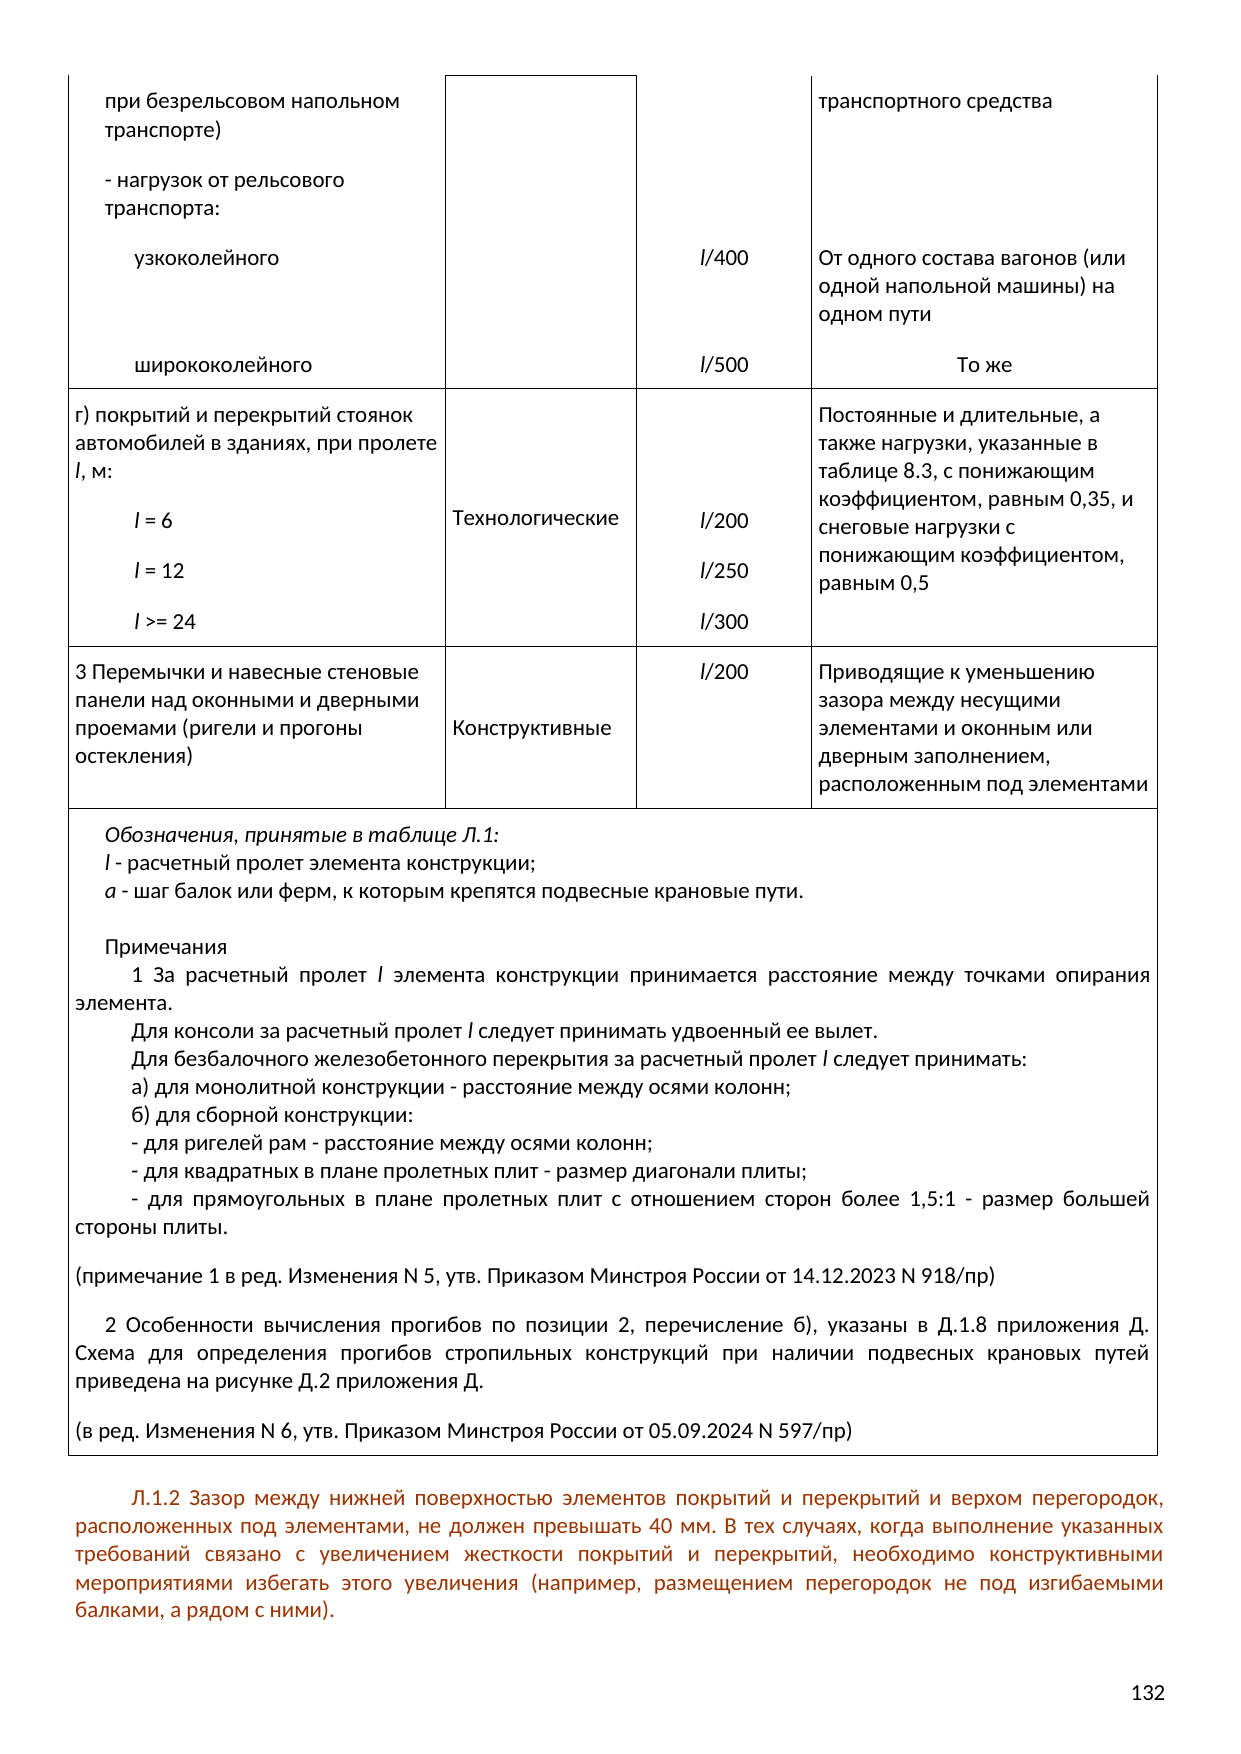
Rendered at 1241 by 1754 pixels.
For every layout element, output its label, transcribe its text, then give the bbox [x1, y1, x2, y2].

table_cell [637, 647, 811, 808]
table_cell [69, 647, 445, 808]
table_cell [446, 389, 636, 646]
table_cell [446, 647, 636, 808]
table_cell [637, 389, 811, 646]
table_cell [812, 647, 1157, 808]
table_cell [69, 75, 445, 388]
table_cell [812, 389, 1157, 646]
text Л.1.2 Зазор между нижней поверхностью элементов покрытий и перекрытий и верхом перегородок, расположенных под элементами, не должен превышать 40 мм. В тех случаях, когда выполнение указанных требований связано с увеличением жесткости покрытий и перекрытий, необходимо конструктивными мероприятиями избегать этого увеличения (например, размещением перегородок не под изгибаемыми балками, а рядом с ними). [75, 1483, 1165, 1624]
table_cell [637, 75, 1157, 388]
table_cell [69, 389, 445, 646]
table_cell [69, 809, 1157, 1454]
